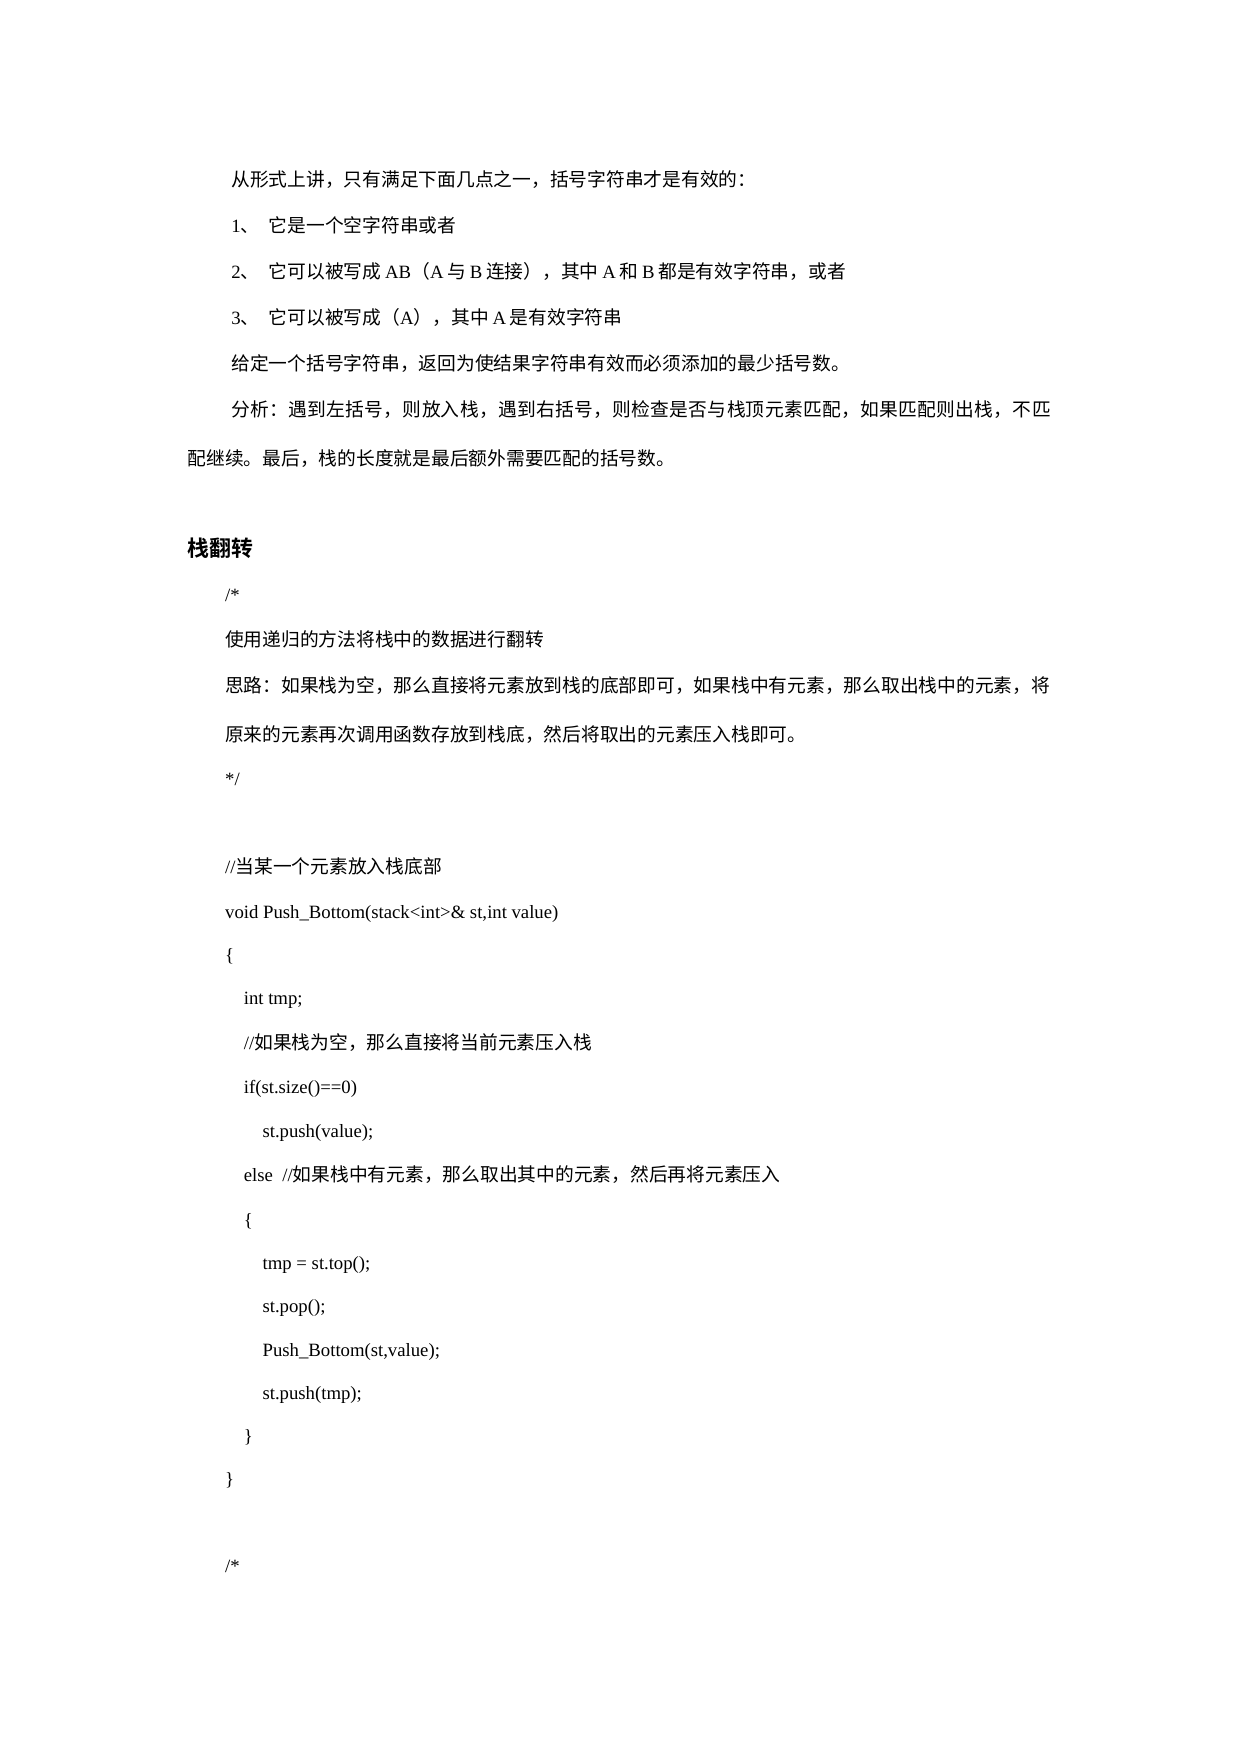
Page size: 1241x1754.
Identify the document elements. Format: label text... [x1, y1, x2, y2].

text 从形式上讲，只有满足下面几点之一，括号字符串才是有效的： [187, 162, 1053, 194]
text st.push(value); [225, 1114, 1053, 1147]
list 它是一个空字符串或者 [231, 208, 1053, 241]
text } [225, 1463, 1053, 1495]
text { [225, 938, 1053, 971]
text Push_Bottom(st,value); [225, 1333, 1053, 1366]
text tmp = st.top(); [225, 1247, 1053, 1279]
text } [225, 1419, 1053, 1452]
text //当某一个元素放入栈底部 [225, 849, 1053, 882]
text 使用递归的方法将栈中的数据进行翻转 [225, 622, 1053, 654]
text int tmp; [225, 982, 1053, 1014]
list 它可以被写成（A），其中A是有效字符串 [231, 300, 1053, 333]
text if(st.size()==0) [225, 1071, 1053, 1103]
text */ [225, 763, 1053, 795]
text /* [225, 578, 1053, 611]
text 给定一个括号字符串，返回为使结果字符串有效而必须添加的最少括号数。 [231, 346, 1053, 379]
text st.push(tmp); [225, 1376, 1053, 1409]
text /* [225, 1549, 1053, 1582]
text st.pop(); [225, 1290, 1053, 1322]
list 它可以被写成AB（A与B连接），其中A和B都是有效字符串，或者 [231, 254, 1053, 287]
text else //如果栈中有元素，那么取出其中的元素，然后再将元素压入 [225, 1157, 1053, 1190]
text 思路：如果栈为空，那么直接将元素放到栈的底部即可，如果栈中有元素，那么取出栈中的元素，将原来的元素再次调用函数存放到栈底，然后将取出的元素压入栈即可。 [225, 668, 1053, 749]
text //如果栈为空，那么直接将当前元素压入栈 [225, 1025, 1053, 1057]
subtitle 栈翻转 [187, 530, 1053, 563]
text void Push_Bottom(stack<int>& st,int value) [225, 895, 1053, 928]
text 分析：遇到左括号，则放入栈，遇到右括号，则检查是否与栈顶元素匹配，如果匹配则出栈，不匹配继续。最后，栈的长度就是最后额外需要匹配的括号数。 [187, 392, 1053, 473]
text { [225, 1203, 1053, 1236]
